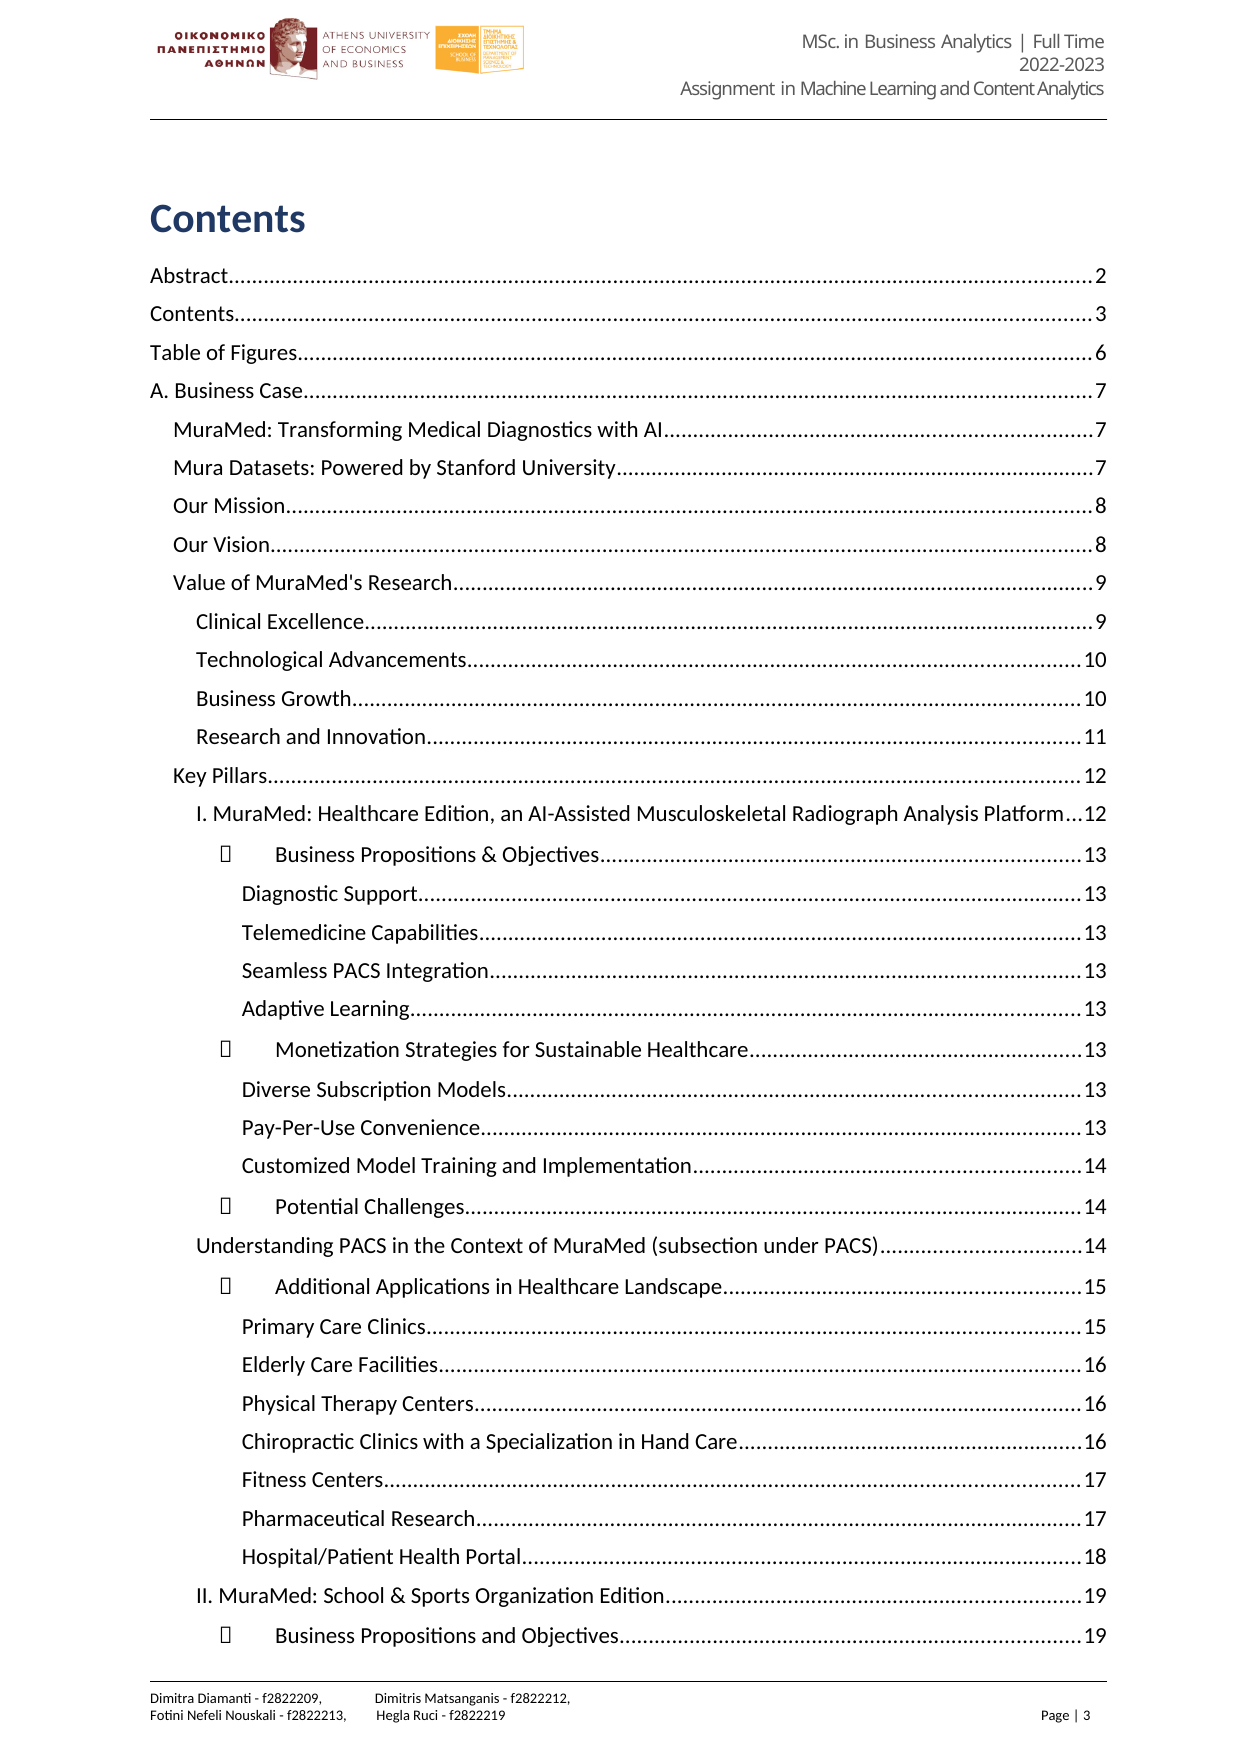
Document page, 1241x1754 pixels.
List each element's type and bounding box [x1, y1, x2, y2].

picture [151, 17, 526, 82]
